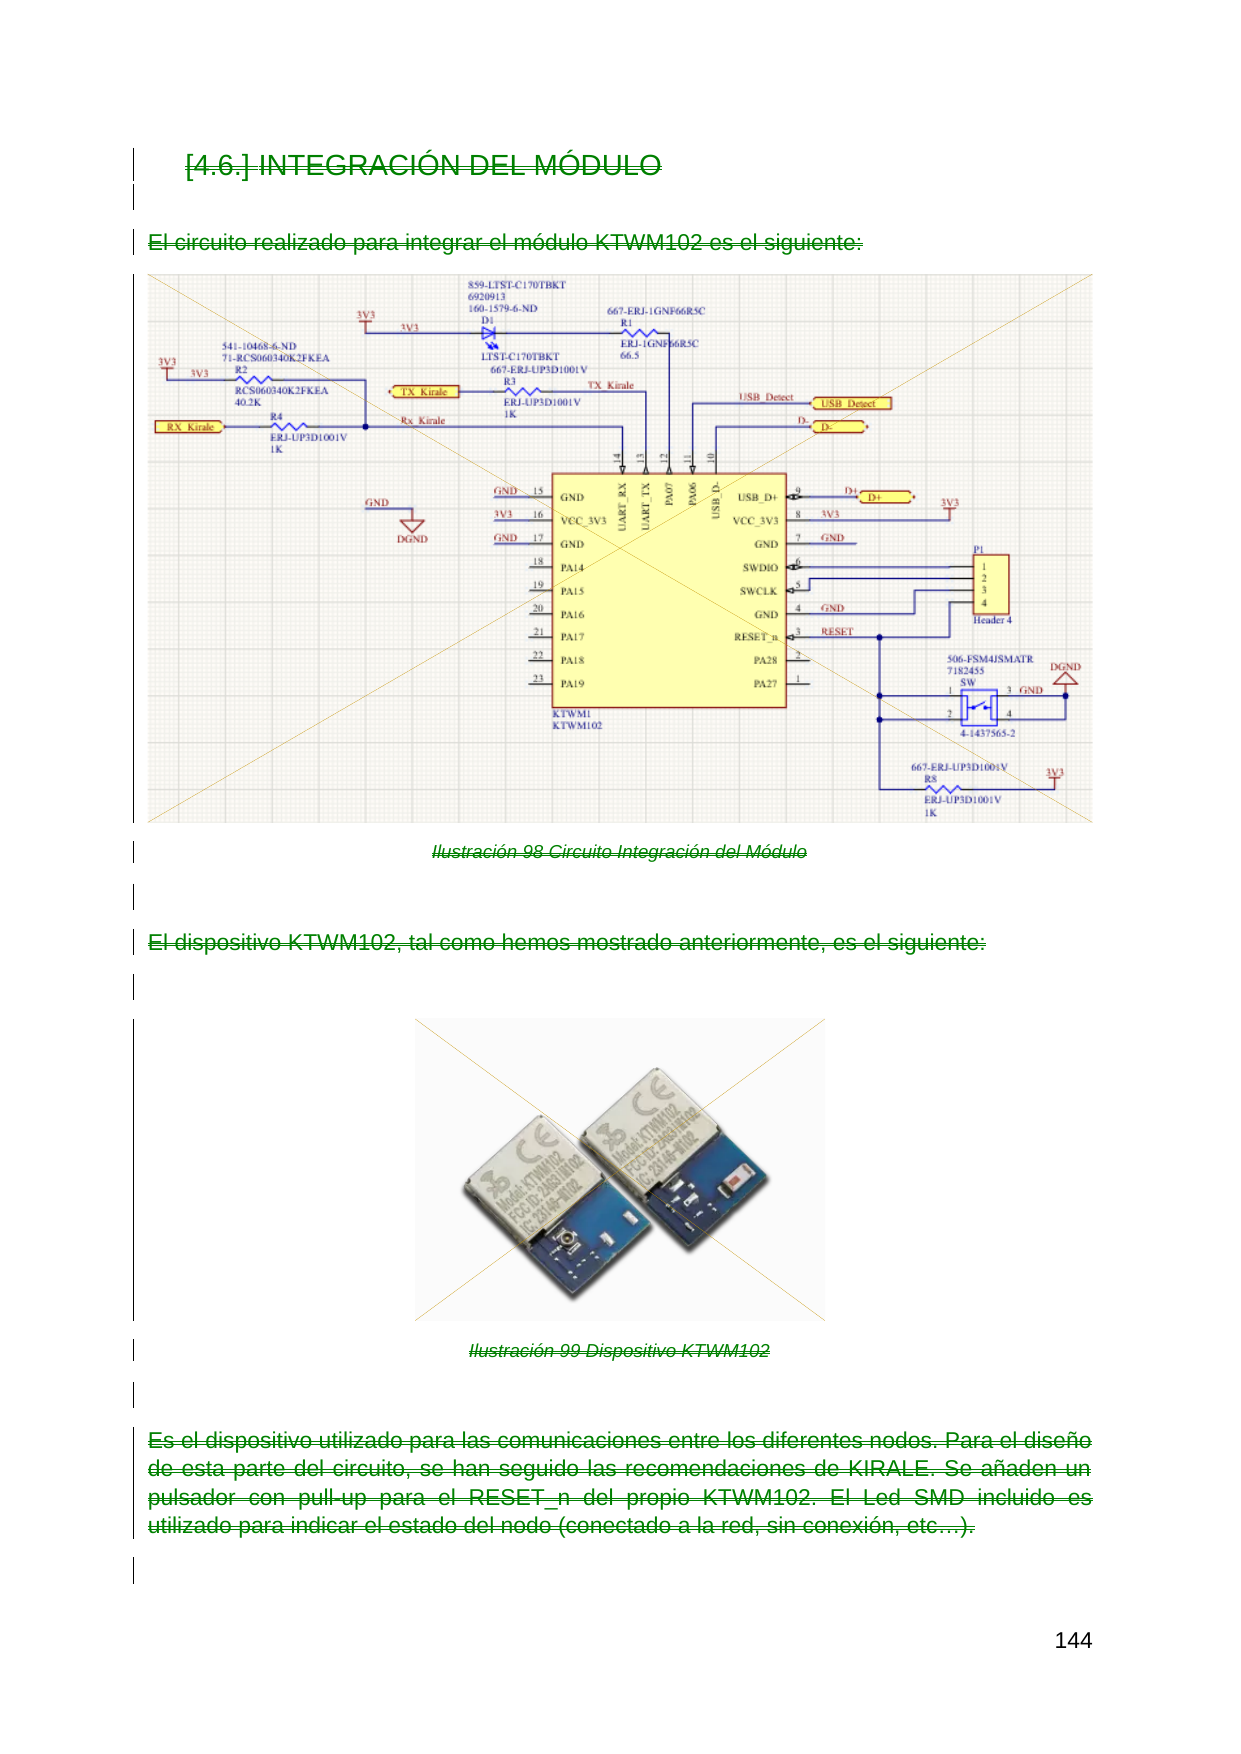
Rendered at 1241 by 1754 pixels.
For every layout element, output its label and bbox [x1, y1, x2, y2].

picture [149, 549, 1091, 823]
picture [417, 1171, 823, 1321]
picture [150, 274, 1090, 547]
picture [416, 1018, 824, 1168]
picture [415, 1020, 618, 1319]
picture [147, 275, 618, 822]
picture [622, 1018, 826, 1321]
picture [622, 275, 1093, 822]
